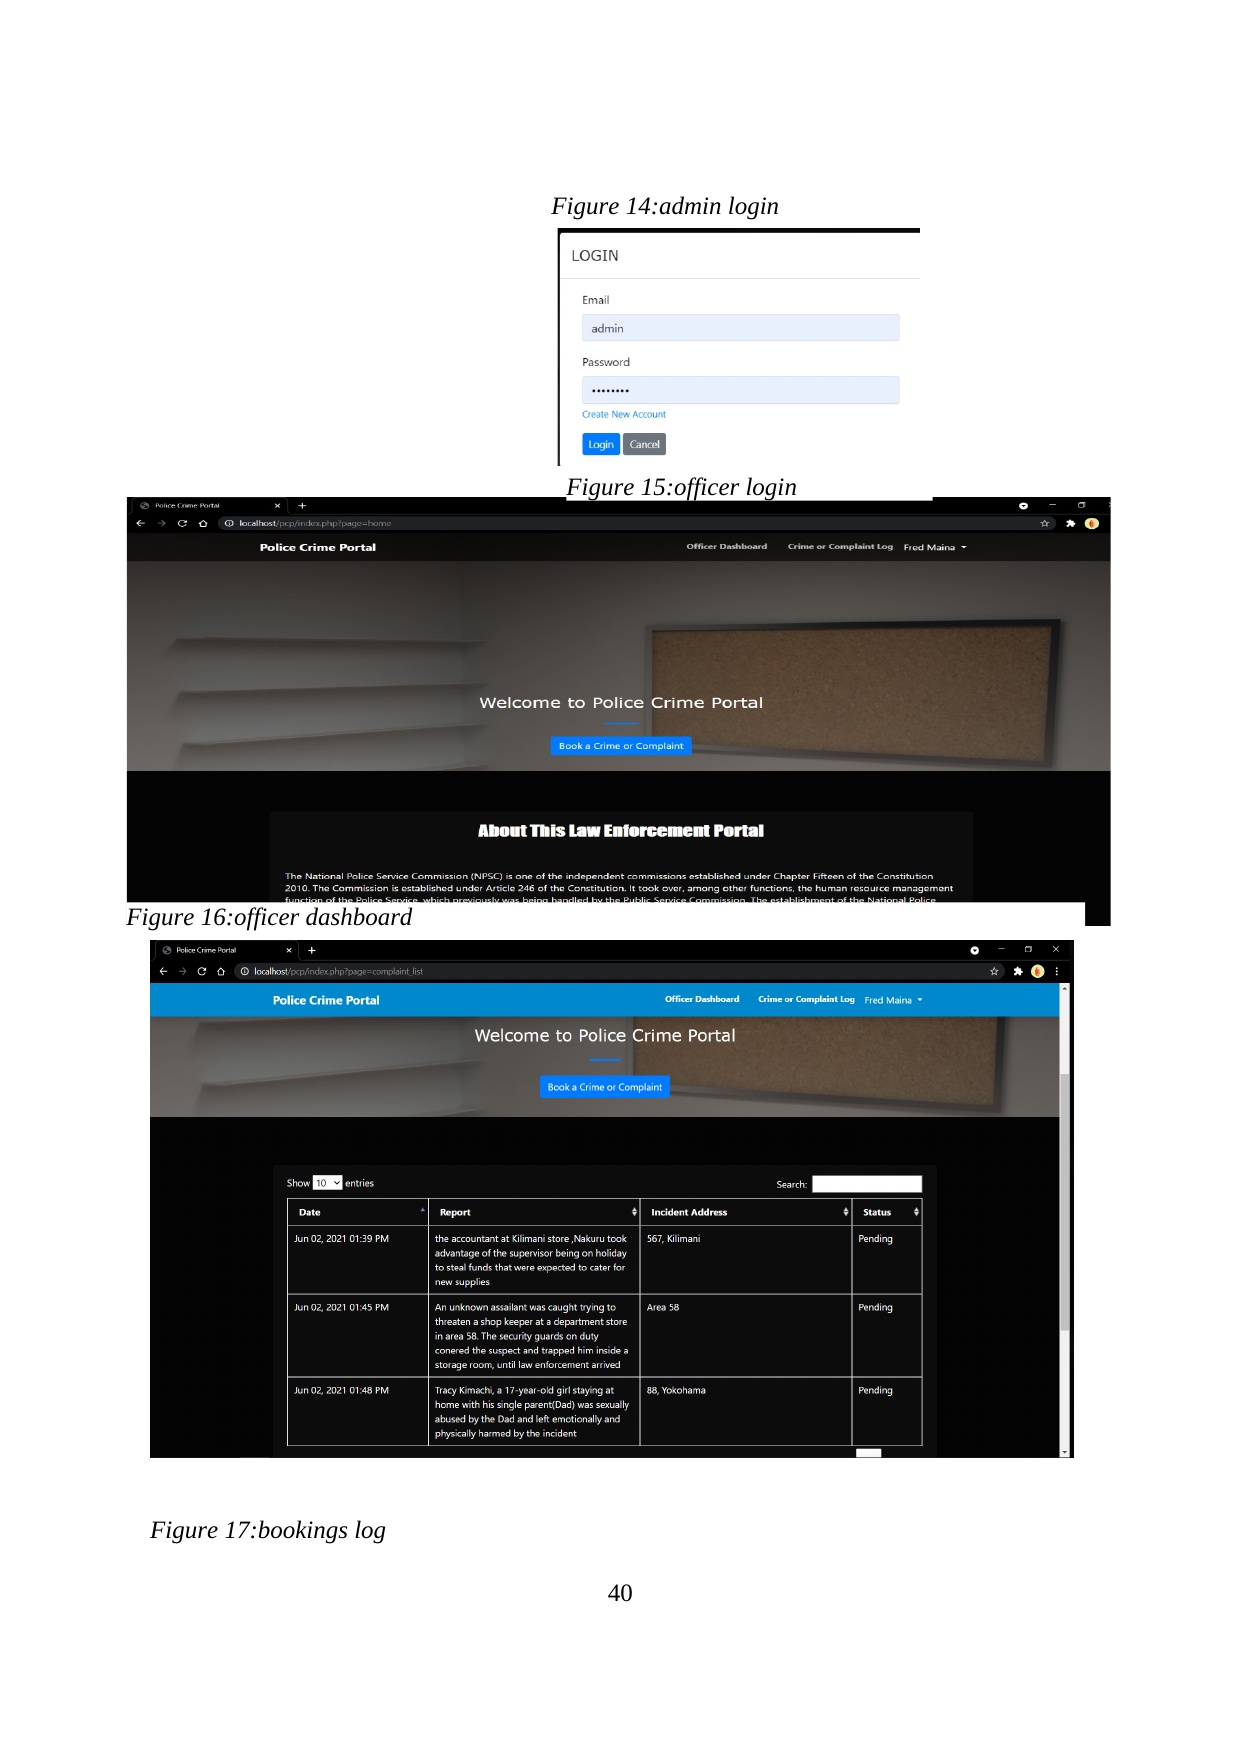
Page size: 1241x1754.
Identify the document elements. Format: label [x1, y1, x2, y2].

picture [150, 150, 1074, 667]
